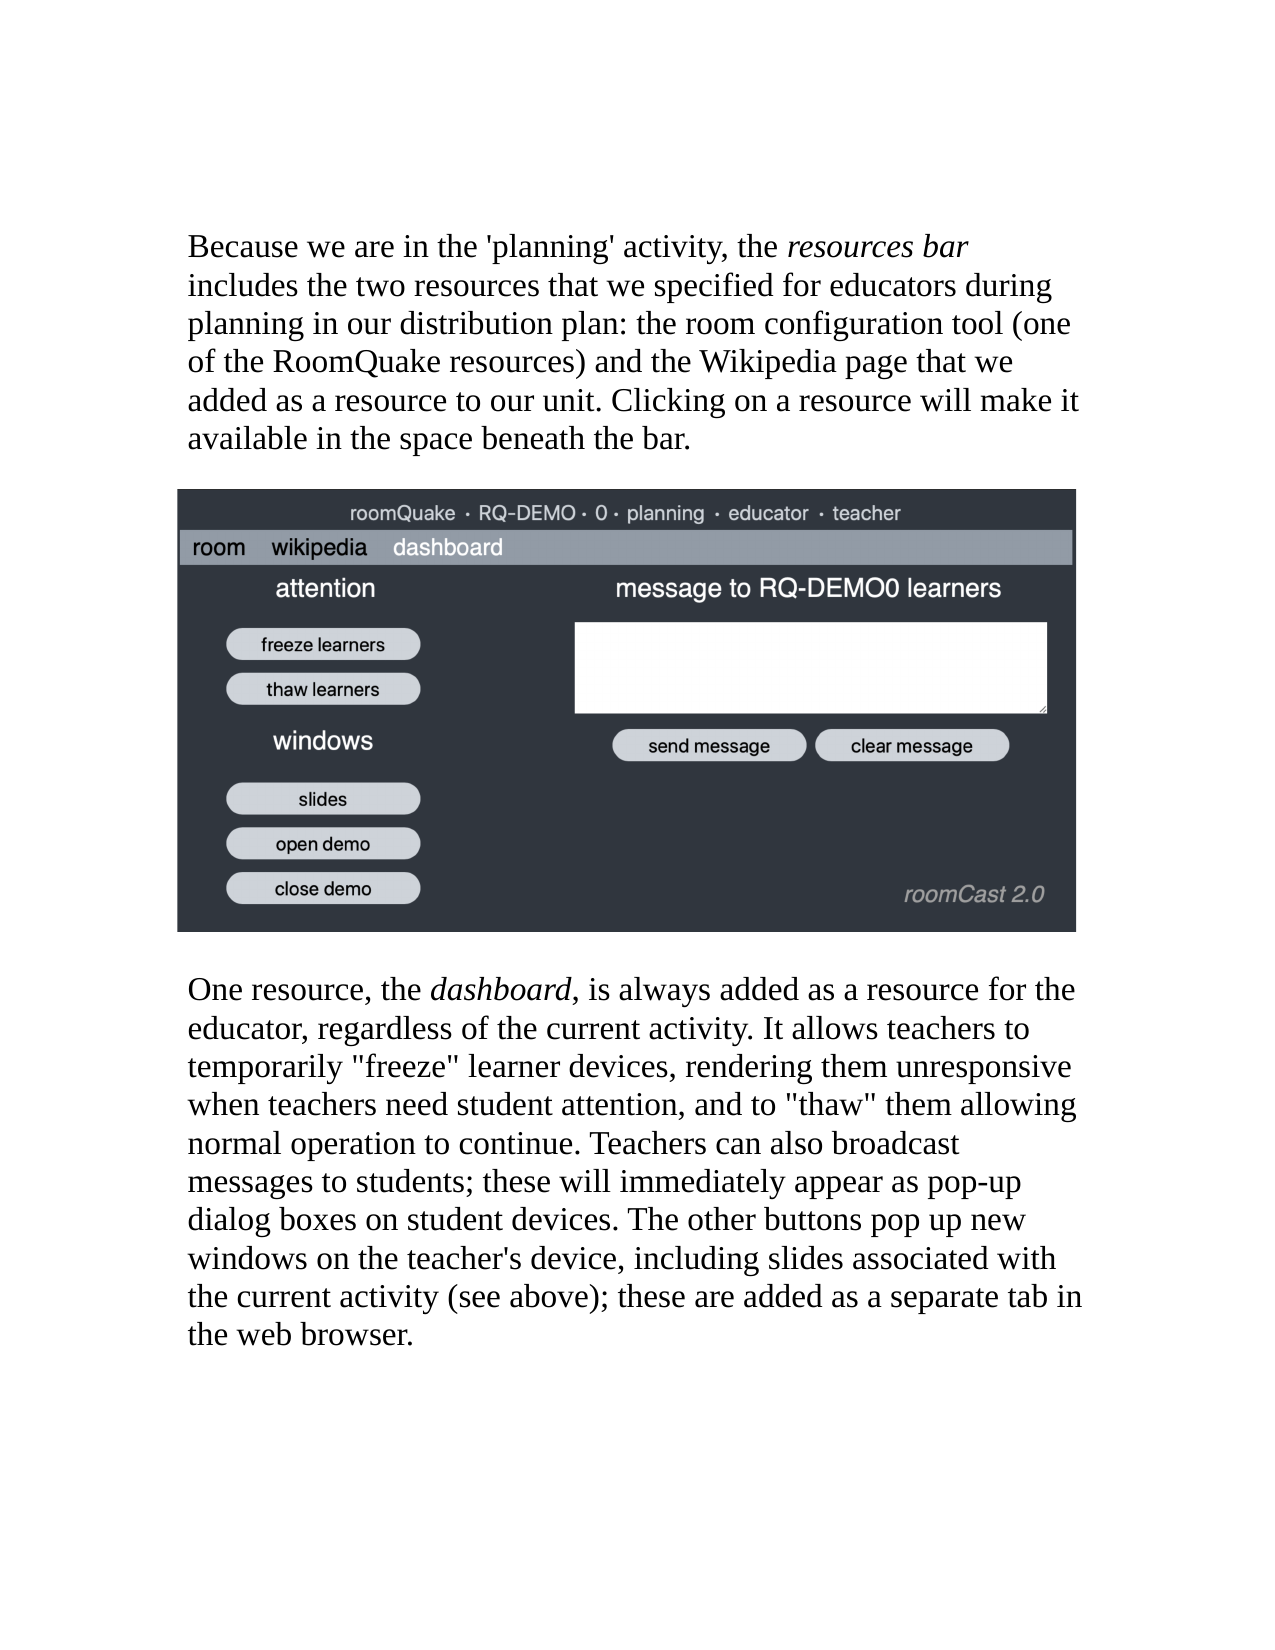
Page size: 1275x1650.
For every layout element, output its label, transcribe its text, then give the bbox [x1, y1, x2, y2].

text One resource, the dashboard, is always added as a resource for the educator, regardless of the current activity. It allows teachers to temporarily "freeze" learner devices, rendering them unresponsive when teachers need student attention, and to "thaw" them allowing normal operation to continue. Teachers can also broadcast messages to students; these will immediately appear as pop-up dialog boxes on student devices. The other buttons pop up new windows on the teacher's device, including slides associated with the current activity (see above); these are added as a separate tab in the web browser. [187, 970, 1087, 1353]
text Because we are in the 'planning' activity, the resources bar includes the two resources that we specified for educators during planning in our distribution plan: the room configuration tool (one of the RoomQuake resources) and the Wikipedia page that we added as a resource to our unit. Clicking on a resource will make it available in the space beneath the bar. [187, 227, 1087, 457]
picture [177, 489, 1077, 932]
